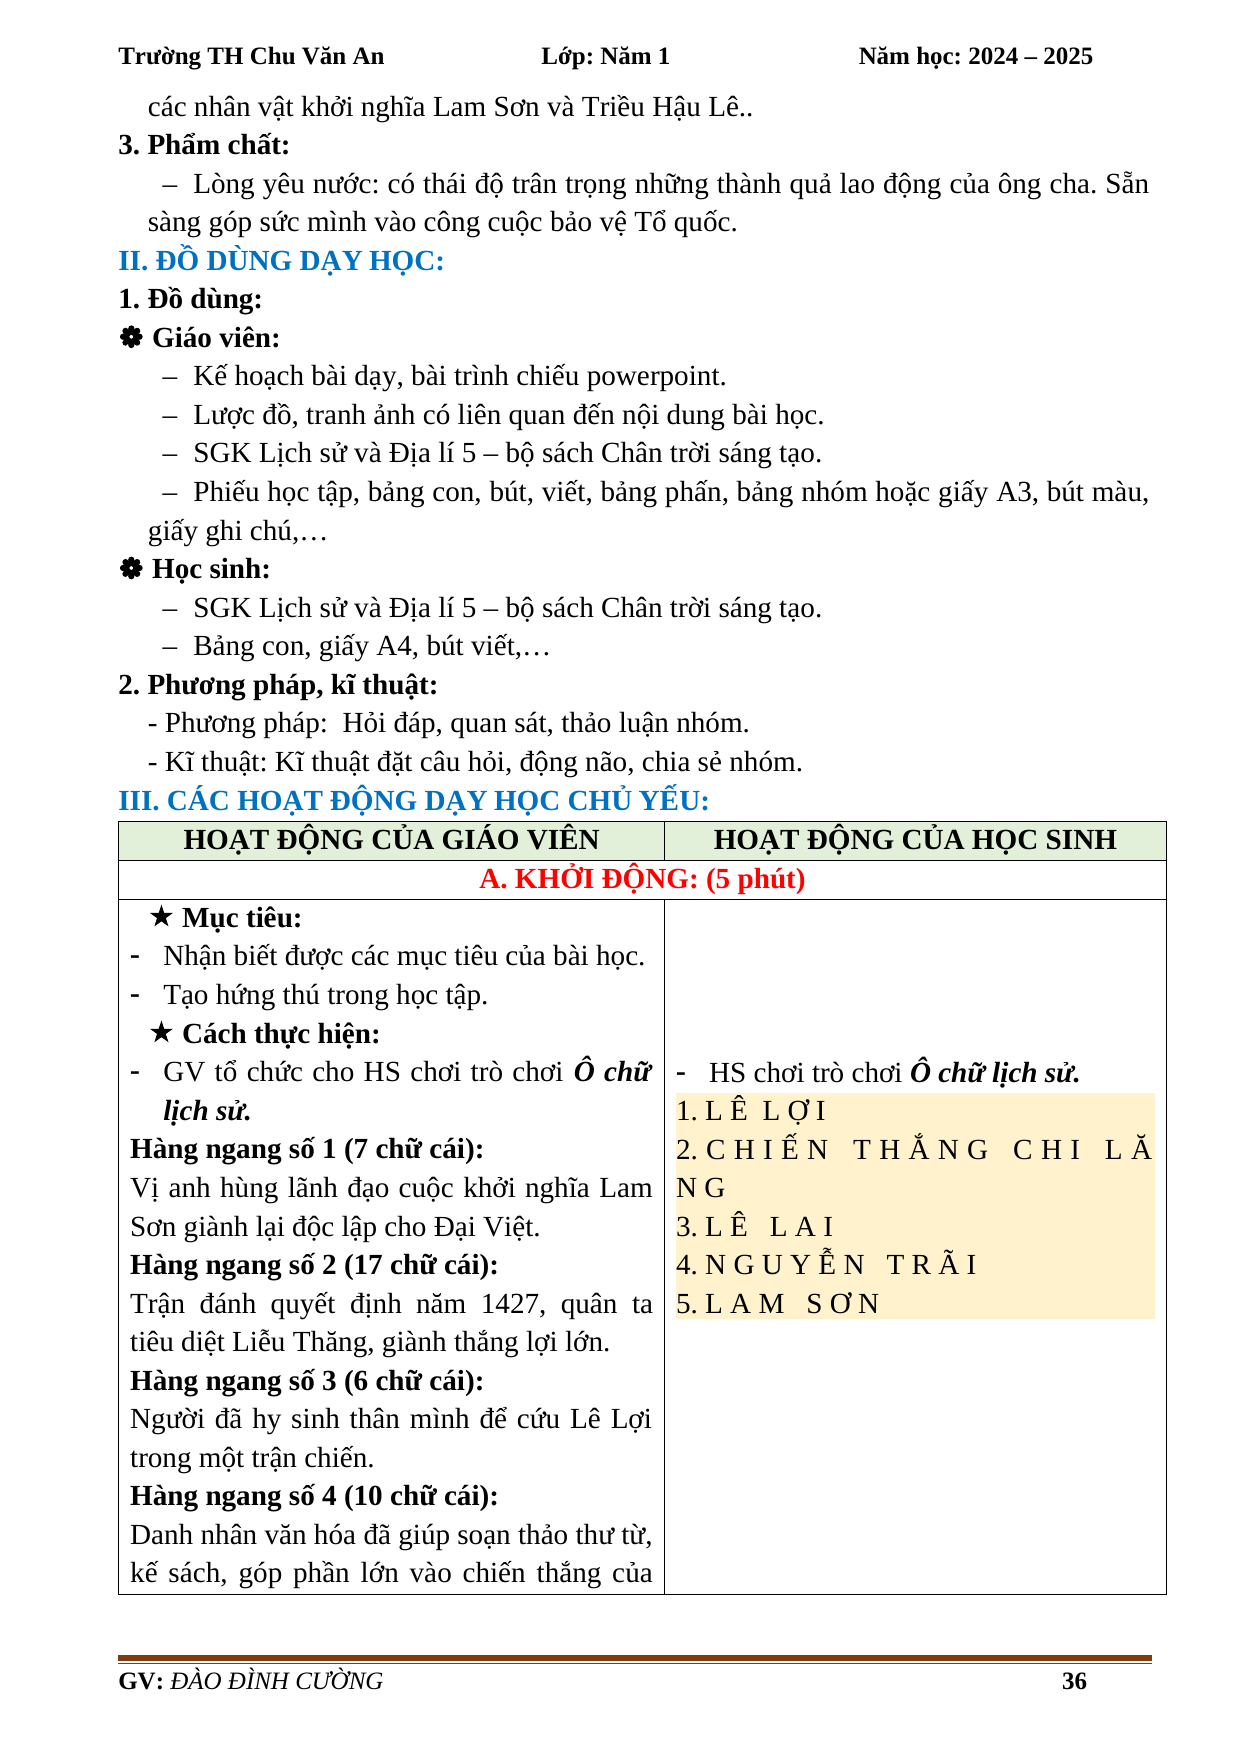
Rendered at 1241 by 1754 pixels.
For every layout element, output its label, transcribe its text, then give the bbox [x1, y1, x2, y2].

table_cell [119, 900, 664, 1594]
text - Phương pháp: Hỏi đáp, quan sát, thảo luận nhóm. [148, 706, 1152, 739]
text – Phiếu học tập, bảng con, bút, viết, bảng phấn, bảng nhóm hoặc giấy A3, bút màu, giấy ghi chú,… [148, 474, 1152, 546]
text Học sinh: [118, 551, 1152, 585]
table_header HOẠT ĐỘNG CỦA HỌC SINH [665, 822, 1166, 860]
text 3. Phẩm chất: [118, 127, 1152, 161]
text III. CÁC HOẠT ĐỘNG DẠY HỌC CHỦ YẾU: [118, 783, 1152, 816]
text Giáo viên: [118, 320, 1152, 353]
text - Kĩ thuật: Kĩ thuật đặt câu hỏi, động não, chia sẻ nhóm. [148, 744, 1152, 778]
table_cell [665, 900, 1166, 1594]
text II. ĐỒ DÙNG DẠY HỌC: [118, 243, 1152, 276]
text – Lược đồ, tranh ảnh có liên quan đến nội dung bài học. [148, 397, 1152, 431]
text – Kế hoạch bài dạy, bài trình chiếu powerpoint. [148, 358, 1152, 392]
text – Bảng con, giấy A4, bút viết,… [148, 628, 1152, 662]
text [148, 89, 1152, 122]
text 1. Đồ dùng: [118, 281, 1152, 315]
text – SGK Lịch sử và Địa lí 5 – bộ sách Chân trời sáng tạo. [148, 590, 1152, 623]
text – SGK Lịch sử và Địa lí 5 – bộ sách Chân trời sáng tạo. [148, 436, 1152, 469]
table_cell A. KHỞI ĐỘNG: (5 phút) [119, 861, 1166, 899]
text 2. Phương pháp, kĩ thuật: [118, 667, 1152, 701]
text – Lòng yêu nước: có thái độ trân trọng những thành quả lao động của ông cha. Sẵn sàng góp sức mình vào công cuộc bảo vệ Tổ quốc. [148, 166, 1152, 238]
table_header HOẠT ĐỘNG CỦA GIÁO VIÊN [119, 822, 664, 860]
